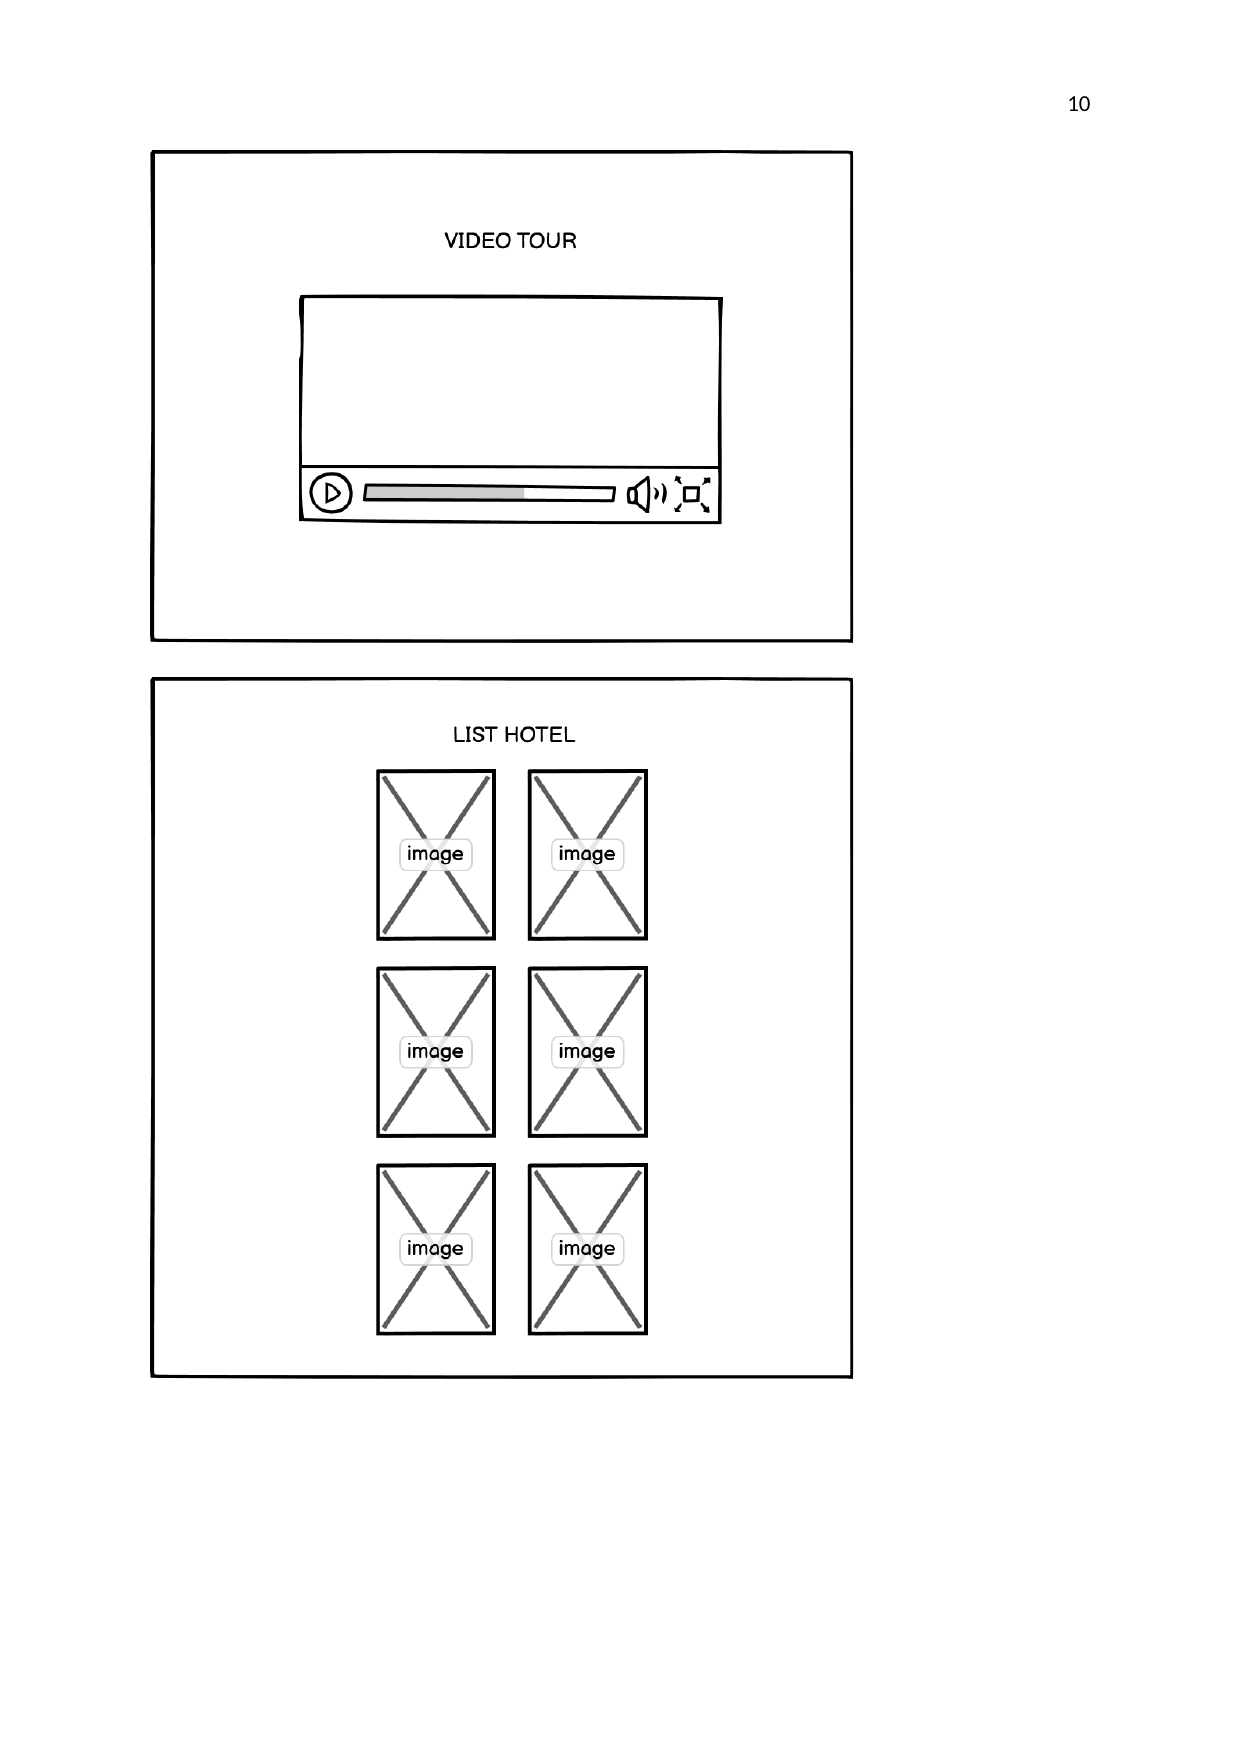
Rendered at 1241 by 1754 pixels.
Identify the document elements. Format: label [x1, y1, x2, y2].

picture [150, 150, 854, 643]
picture [150, 677, 854, 1379]
